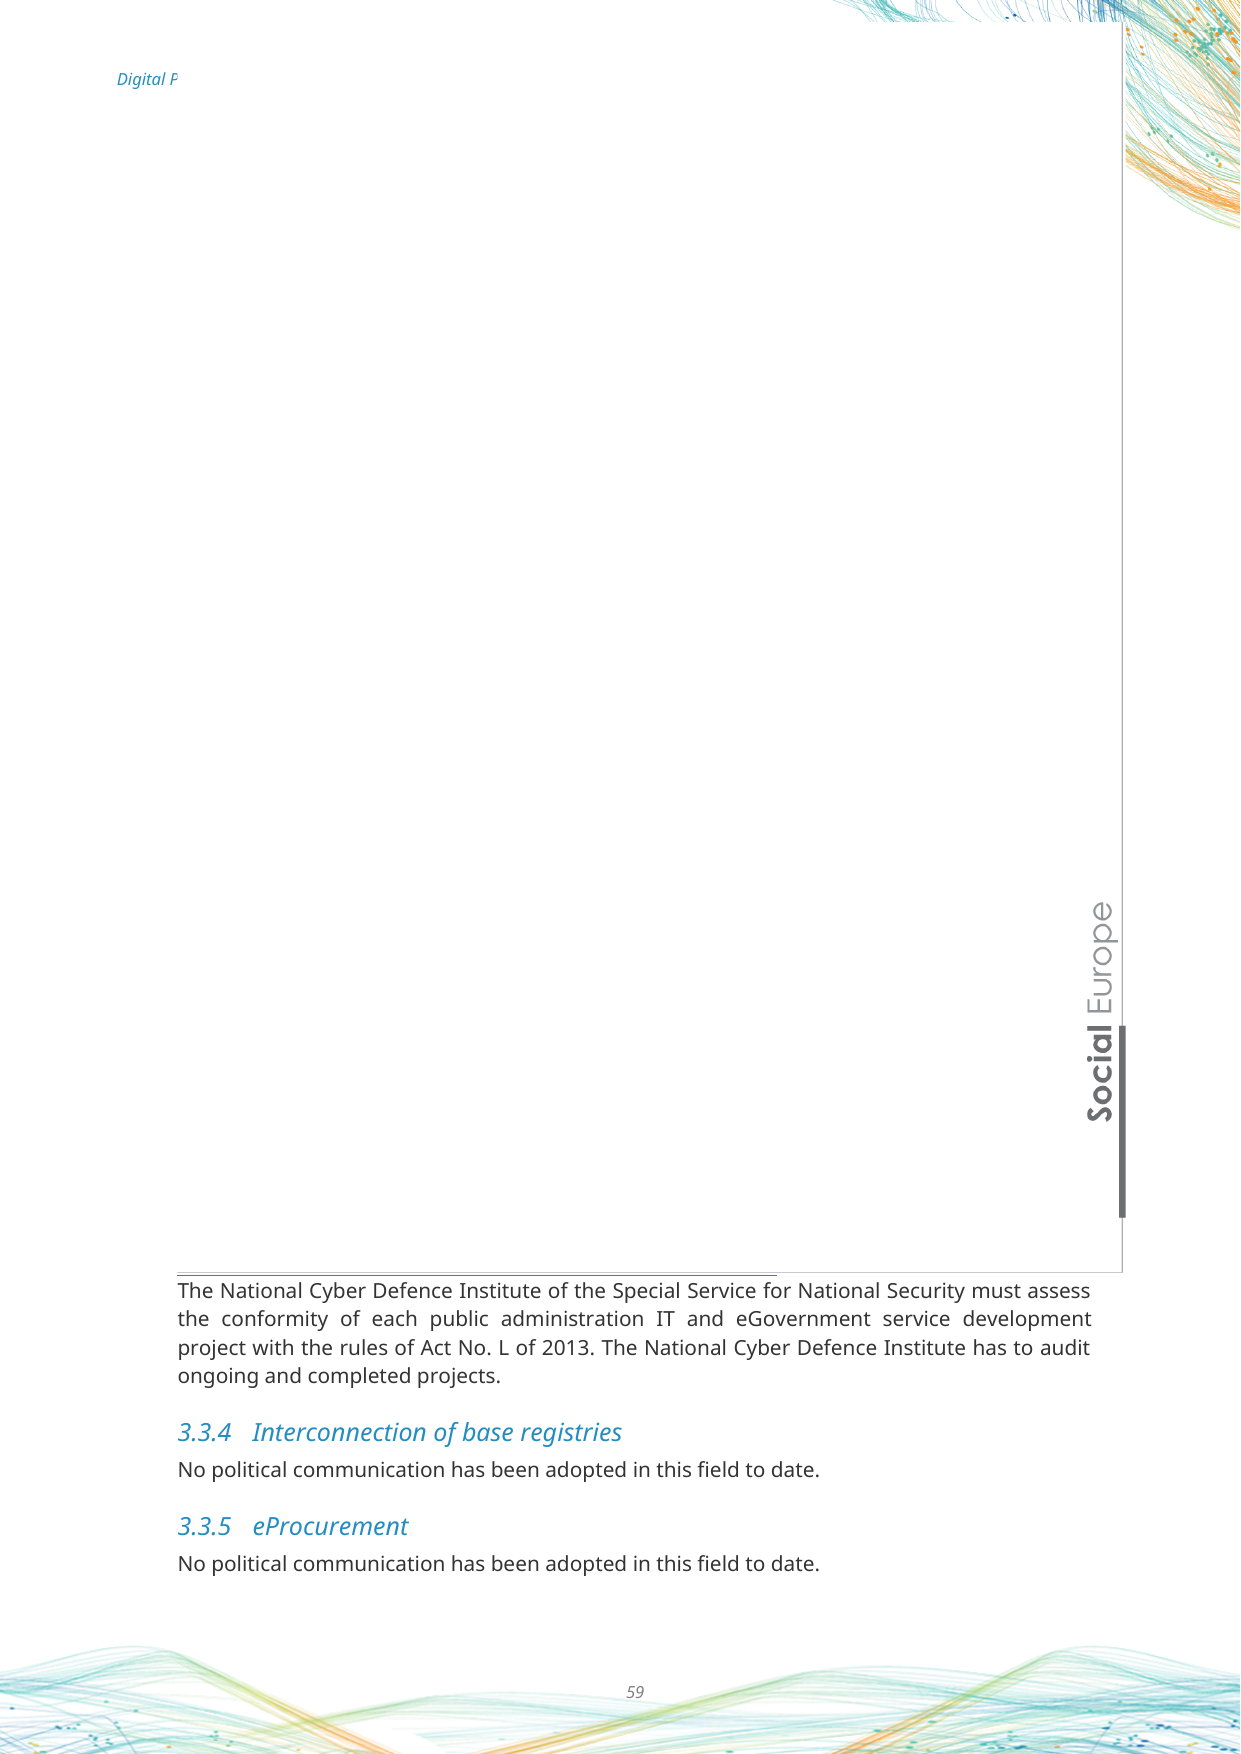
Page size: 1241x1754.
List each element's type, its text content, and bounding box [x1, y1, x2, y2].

picture [0, 1621, 1241, 1754]
subtitle Interconnection of base registries [177, 1414, 1092, 1449]
subtitle eProcurement [177, 1508, 1092, 1542]
picture [177, 0, 1241, 1273]
text No political communication has been adopted in this field to date. [177, 1549, 1092, 1577]
text The National Cyber Defence Institute of the Special Service for National Security must assess the conformity of each public administration IT and eGovernment service development project with the rules of Act No. L of 2013. The National Cyber Defence Institute has to audit ongoing and completed projects. [177, 1276, 1092, 1389]
text No political communication has been adopted in this field to date. [177, 1455, 1092, 1483]
